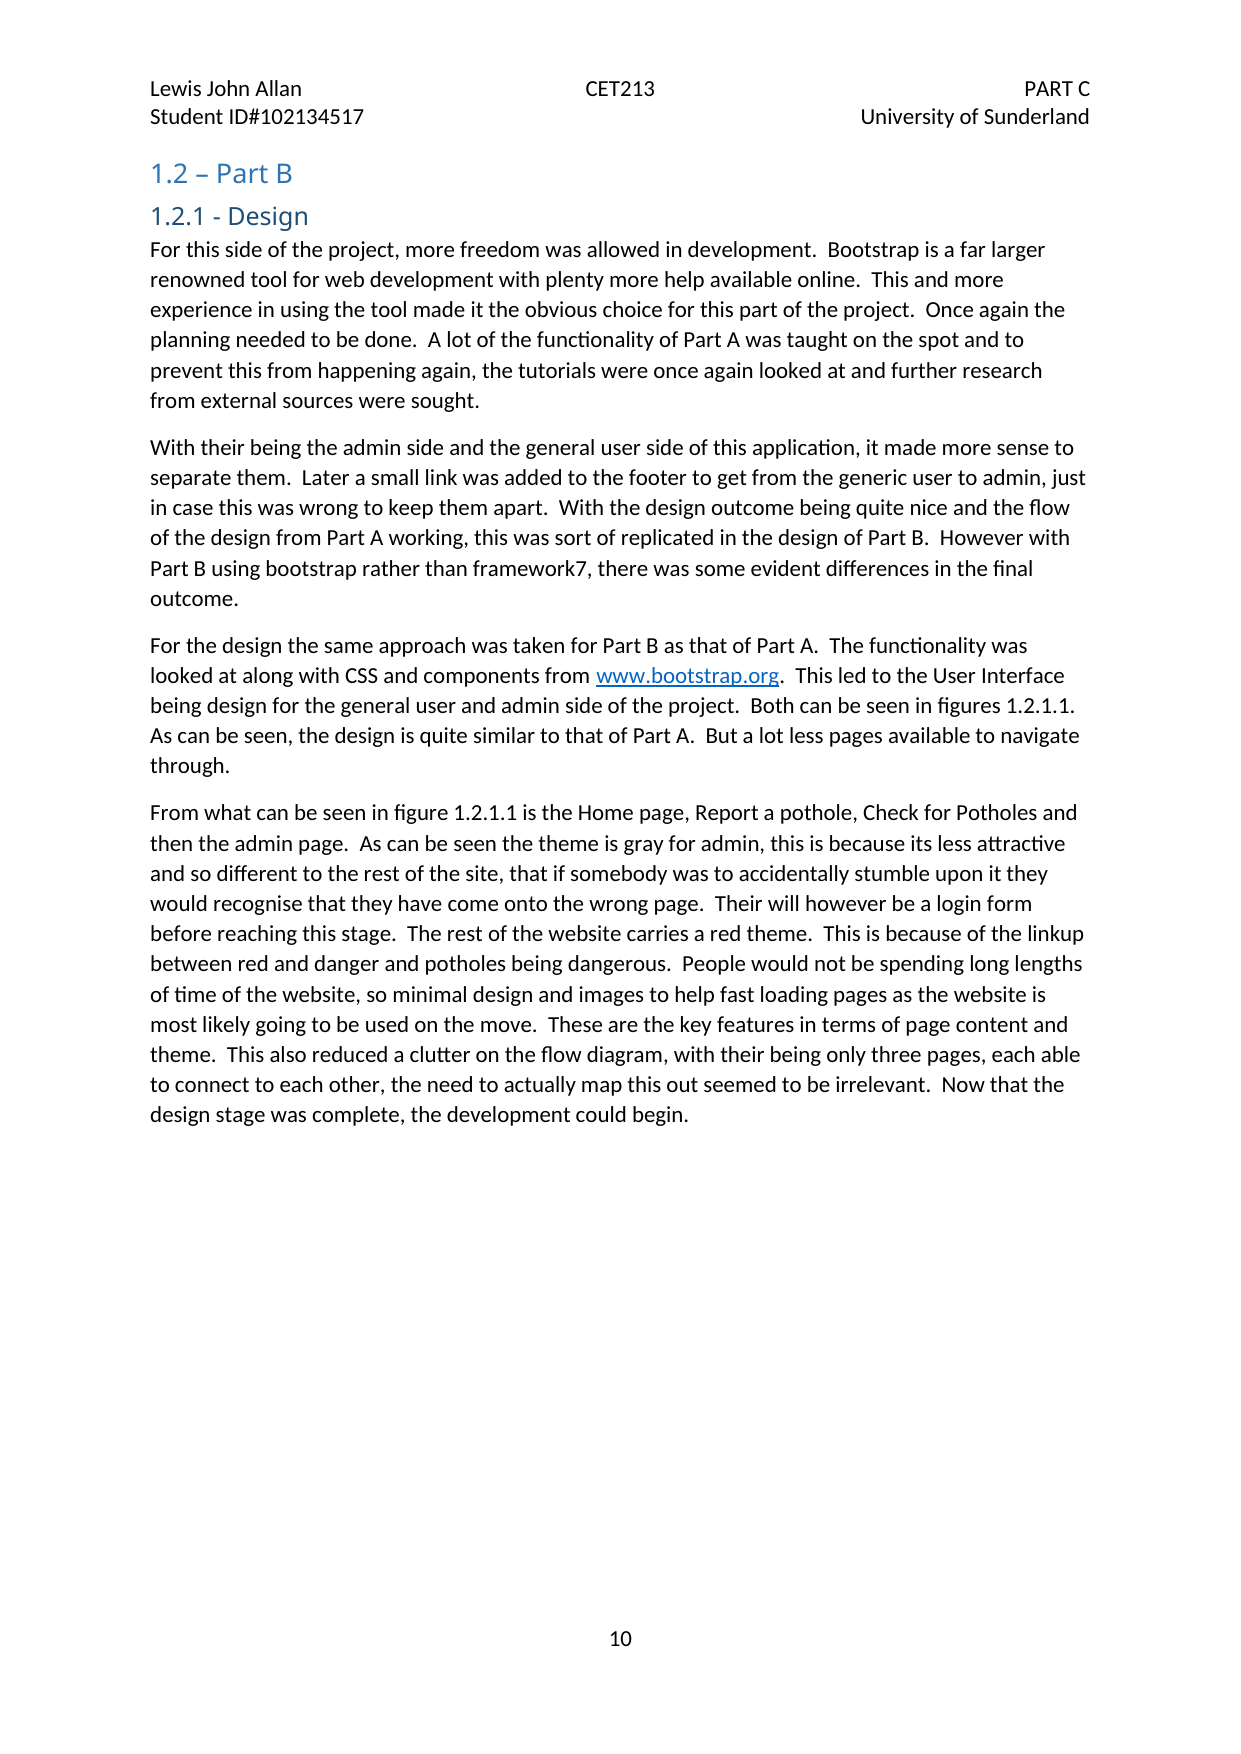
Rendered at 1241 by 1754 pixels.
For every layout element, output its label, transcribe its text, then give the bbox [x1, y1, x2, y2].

text For the design the same approach was taken for Part B as that of Part A. The functionality was looked at along with CSS and components from www.bootstrap.org. This led to the User Interface being design for the general user and admin side of the project. Both can be seen in figures 1.2.1.1. As can be seen, the design is quite similar to that of Part A. But a lot less pages available to navigate through. [150, 631, 1090, 779]
text With their being the admin side and the general user side of this application, it made more sense to separate them. Later a small link was added to the footer to get from the generic user to admin, just in case this was wrong to keep them apart. With the design outcome being quite nice and the flow of the design from Part A working, this was sort of replicated in the design of Part B. However with Part B using bootstrap rather than framework7, there was some evident differences in the final outcome. [150, 433, 1090, 612]
subtitle 1.2.1 - Design [150, 198, 1090, 232]
text For this side of the project, more freedom was allowed in development. Bootstrap is a far larger renowned tool for web development with plenty more help available online. This and more experience in using the tool made it the obvious choice for this part of the project. Once again the planning needed to be done. A lot of the functionality of Part A was taught on the spot and to prevent this from happening again, the tutorials were once again looked at and further research from external sources were sought. [150, 235, 1090, 414]
text From what can be seen in figure 1.2.1.1 is the Home page, Report a pothole, Check for Potholes and then the admin page. As can be seen the theme is gray for admin, this is because its less attractive and so different to the rest of the site, that if somebody was to accidentally stumble upon it they would recognise that they have come onto the wrong page. Their will however be a login form before reaching this stage. The rest of the website carries a red theme. This is because of the linkup between red and danger and potholes being dangerous. People would not be spending long lengths of time of the website, so minimal design and images to help fast loading pages as the website is most likely going to be used on the move. These are the key features in terms of page content and theme. This also reduced a clutter on the flow diagram, with their being only three pages, each able to connect to each other, the need to actually map this out seemed to be irrelevant. Now that the design stage was complete, the development could begin. [150, 798, 1090, 1128]
subtitle 1.2 – Part B [150, 154, 1090, 191]
